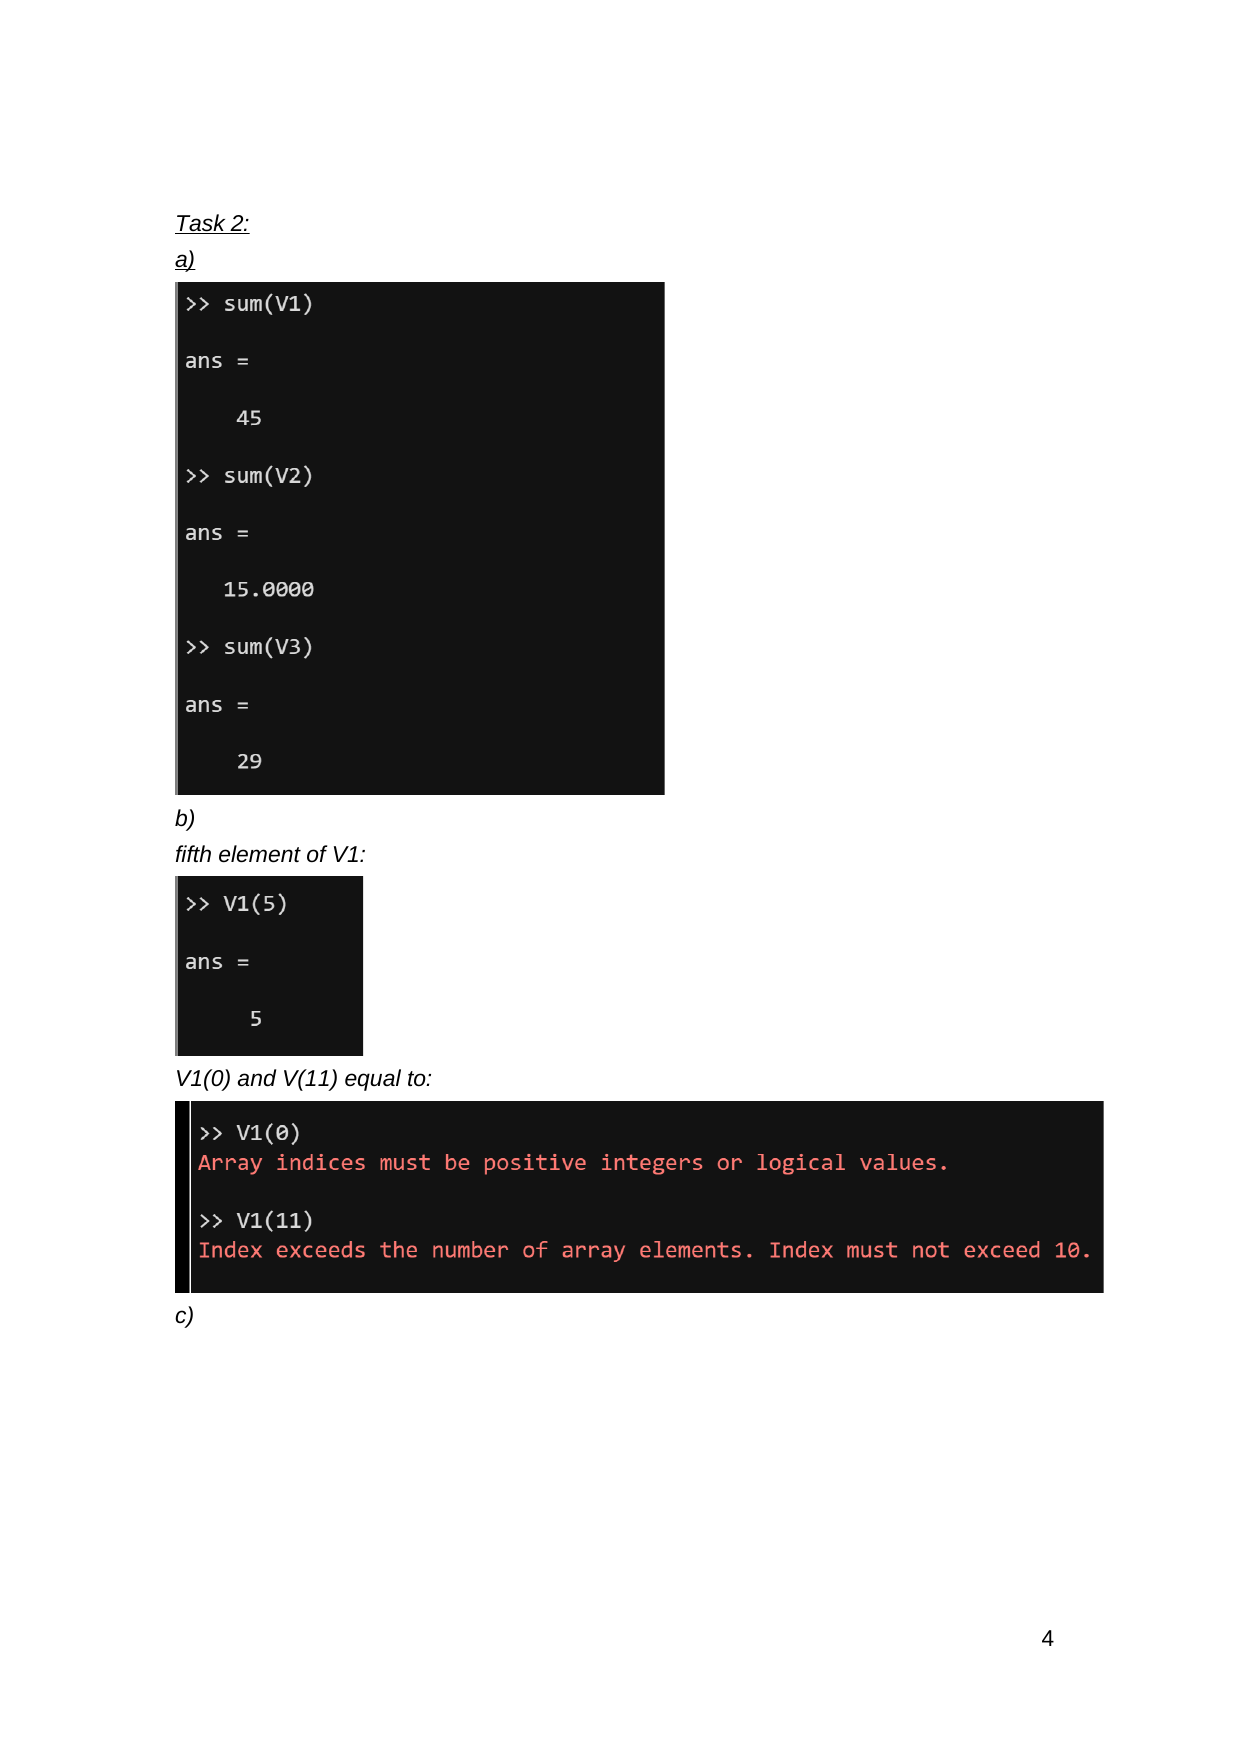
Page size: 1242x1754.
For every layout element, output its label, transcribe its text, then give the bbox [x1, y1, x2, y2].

text a) [175, 246, 1187, 273]
text b) [175, 804, 1187, 831]
picture [175, 282, 665, 795]
text Task 2: [175, 210, 1187, 237]
picture [175, 1101, 1104, 1293]
text V1(0) and V(11) equal to: [175, 1065, 1187, 1092]
picture [175, 876, 364, 1056]
text fifth element of V1: [175, 841, 1187, 867]
text c) [175, 1302, 1187, 1328]
